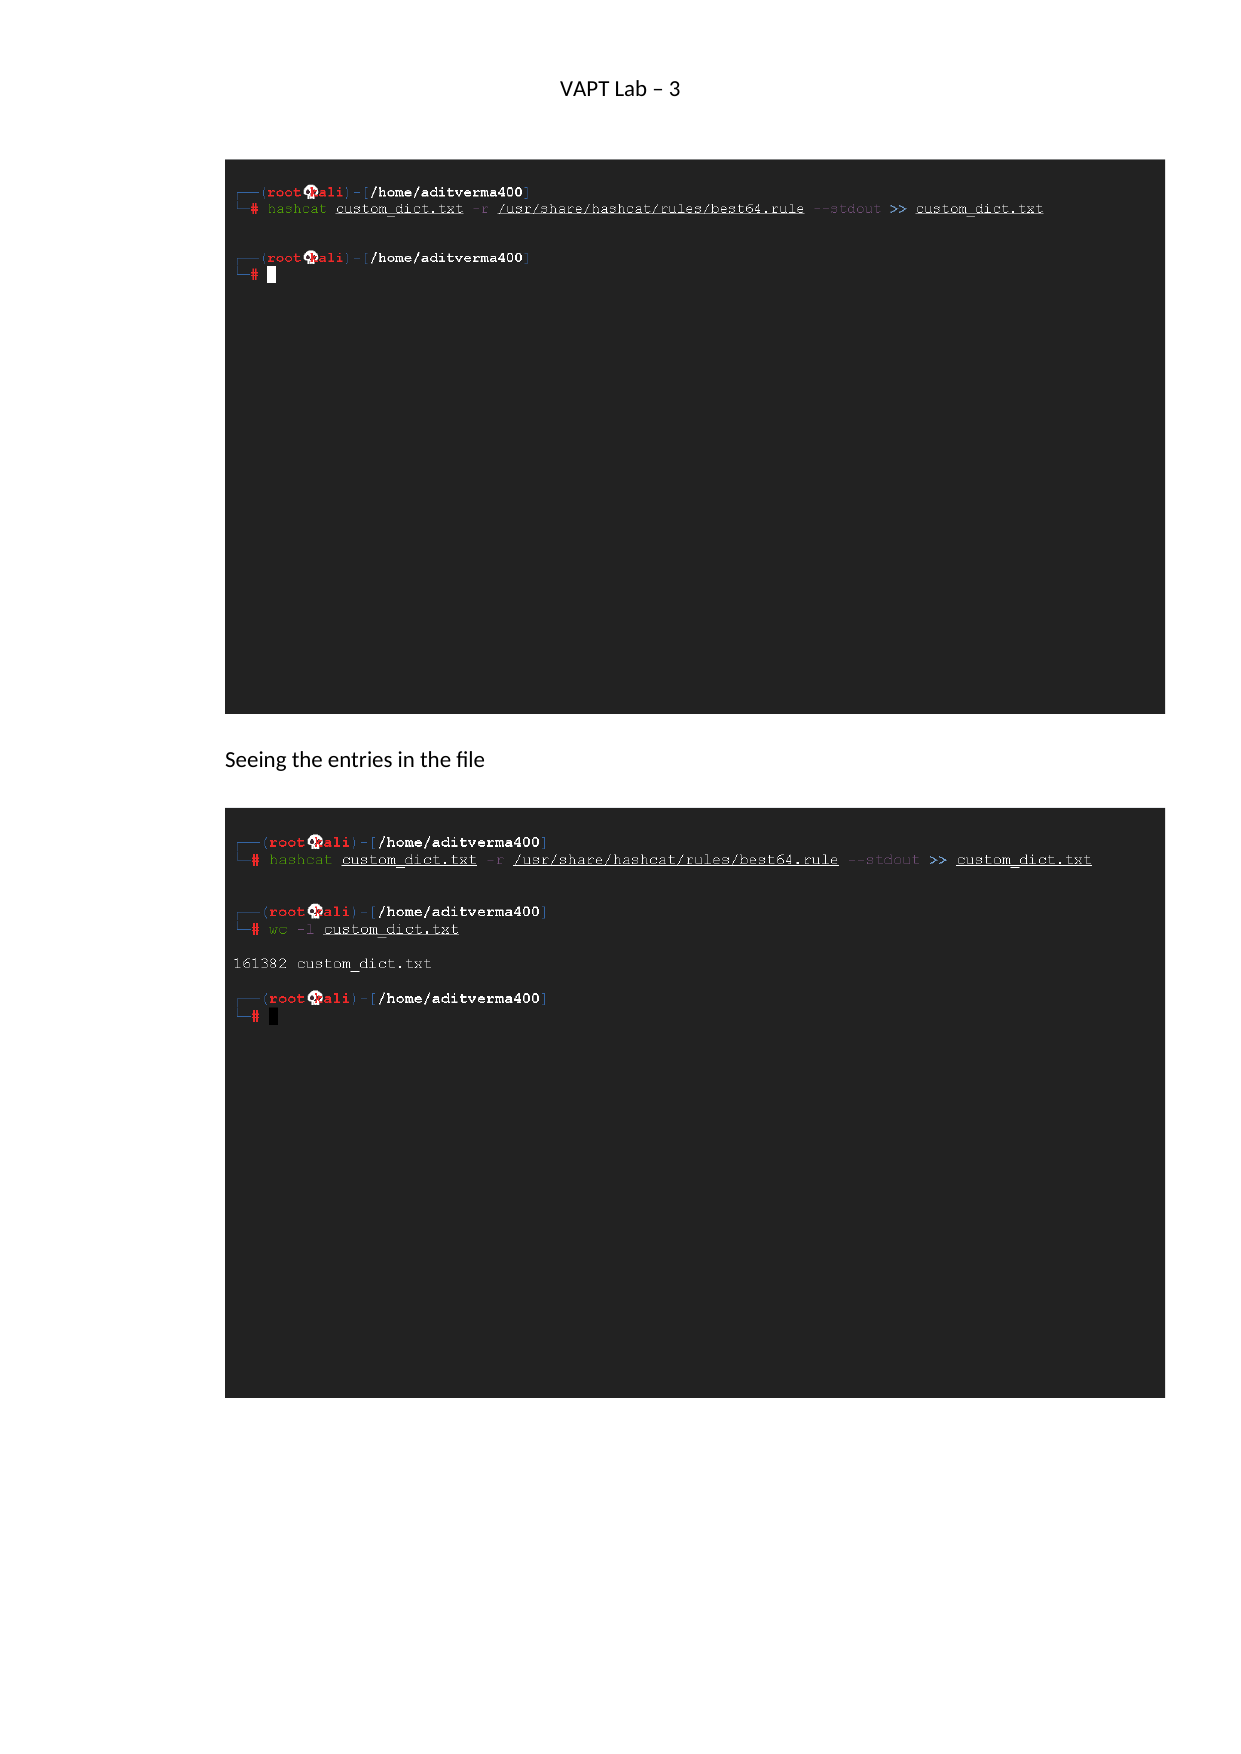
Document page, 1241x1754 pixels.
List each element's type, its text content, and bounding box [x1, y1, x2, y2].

picture [225, 806, 1166, 1398]
picture [225, 157, 1166, 714]
list Seeing the entries in the file [225, 746, 1090, 773]
